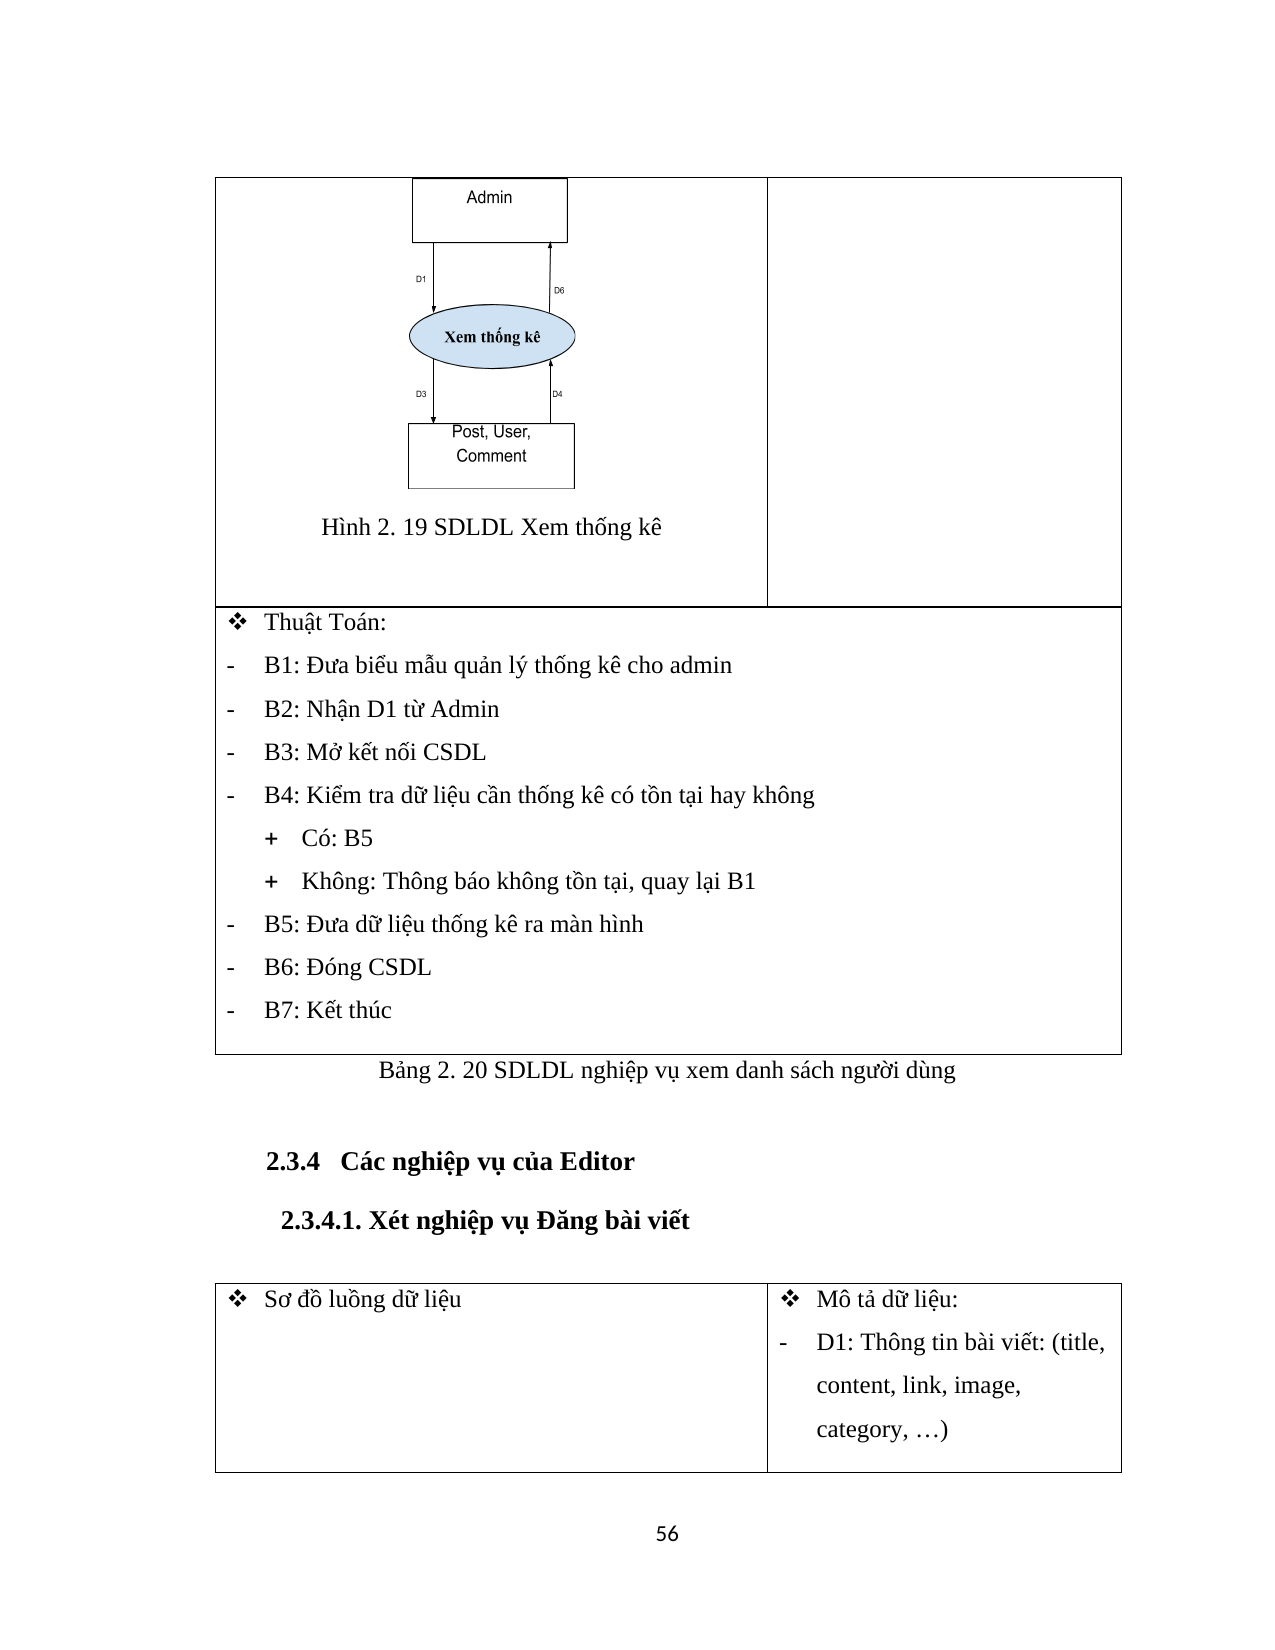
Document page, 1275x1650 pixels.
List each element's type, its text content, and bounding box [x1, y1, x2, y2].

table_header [216, 1284, 767, 1472]
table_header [768, 1284, 1121, 1472]
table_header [768, 178, 1121, 606]
text Bảng 2. SDLDL nghiệp vụ xem danh sách người dùng [177, 1055, 1157, 1084]
table_cell Thuật Toán: B1: Đưa biểu mẫu quản lý thống kê cho admin B2: Nhận D1 từ Admin B3: Mở kết nối CSDL B4: Kiểm tra dữ liệu cần thống kê có tồn tại hay không Có: B5 Không: Thông báo không tồn tại, quay lại B1 B5: Đưa dữ liệu thống kê ra màn hình B6: Đóng CSDL B7: Kết thúc [216, 608, 1121, 1054]
picture [407, 178, 576, 489]
text 2.3.4.1. Xét nghiệp vụ Đăng bài viết [281, 1204, 1157, 1236]
text 2.3.4 Các nghiệp vụ của Editor [266, 1145, 1157, 1176]
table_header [216, 178, 767, 606]
